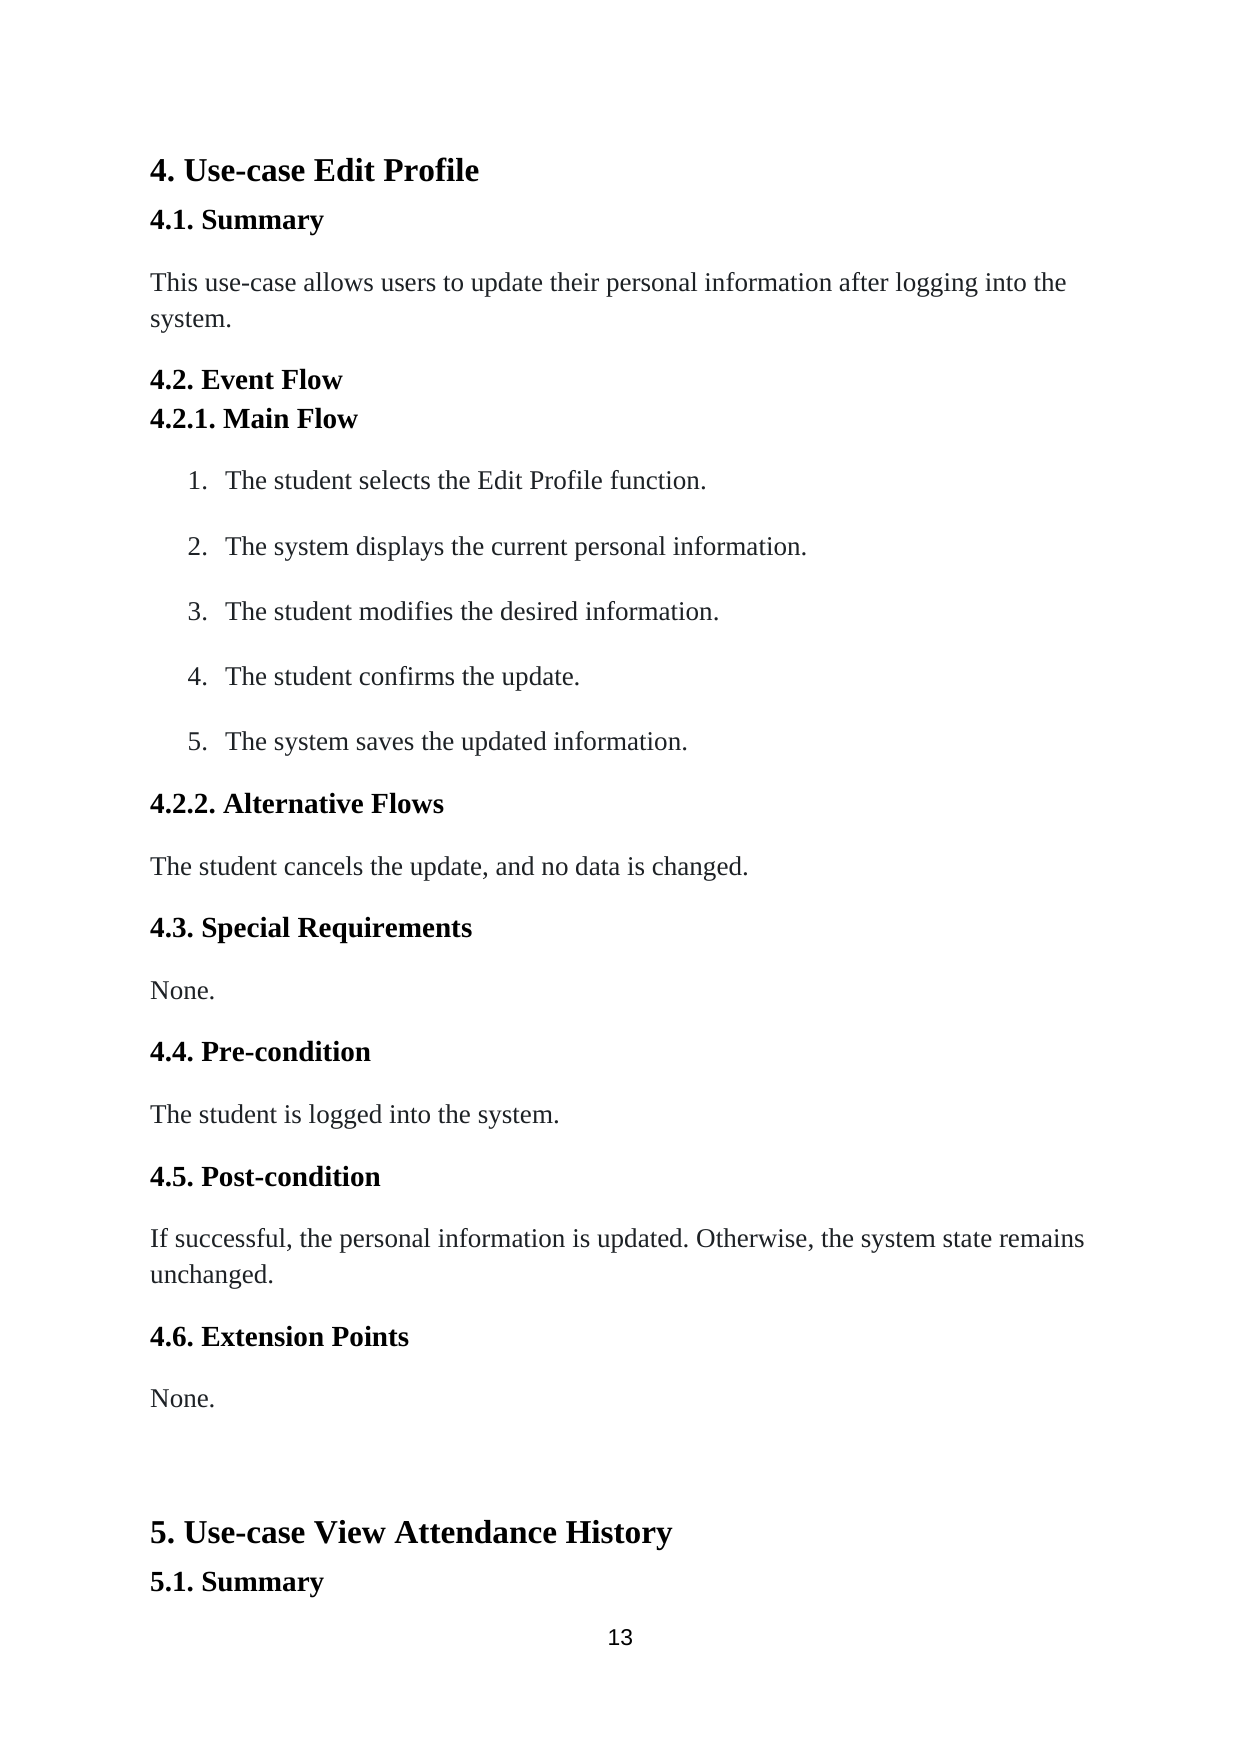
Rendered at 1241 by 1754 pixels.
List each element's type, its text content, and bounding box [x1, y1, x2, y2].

list The system saves the updated information. [187, 725, 1090, 756]
text The student is logged into the system. [150, 1098, 1090, 1129]
text 4.5. Post-condition [150, 1159, 1090, 1192]
list The system displays the current personal information. [187, 530, 1090, 591]
list The student confirms the update. [187, 660, 1090, 721]
text 4.4. Pre-condition [150, 1034, 1090, 1068]
text 4.6. Extension Points [150, 1319, 1090, 1352]
text 4.3. Special Requirements [150, 910, 1090, 944]
subtitle 5. Use-case View Attendance History [150, 1512, 1090, 1551]
text None. [150, 974, 1090, 1005]
text If successful, the personal information is updated. Otherwise, the system state remains unchanged. [150, 1222, 1090, 1289]
text 5.1. Summary [150, 1564, 1090, 1598]
text 4.1. Summary [150, 202, 1090, 236]
text 4.2.2. Alternative Flows [150, 786, 1090, 819]
text None. [150, 1382, 1090, 1413]
text The student cancels the update, and no data is changed. [150, 849, 1090, 881]
text 4.2.1. Main Flow [150, 401, 1090, 434]
text This use-case allows users to update their personal information after logging into the system. [150, 266, 1090, 333]
list The student selects the Edit Profile function. [187, 464, 1090, 526]
text 4.2. Event Flow [150, 362, 1090, 396]
list The student modifies the desired information. [187, 595, 1090, 656]
subtitle 4. Use-case Edit Profile [150, 150, 1090, 188]
